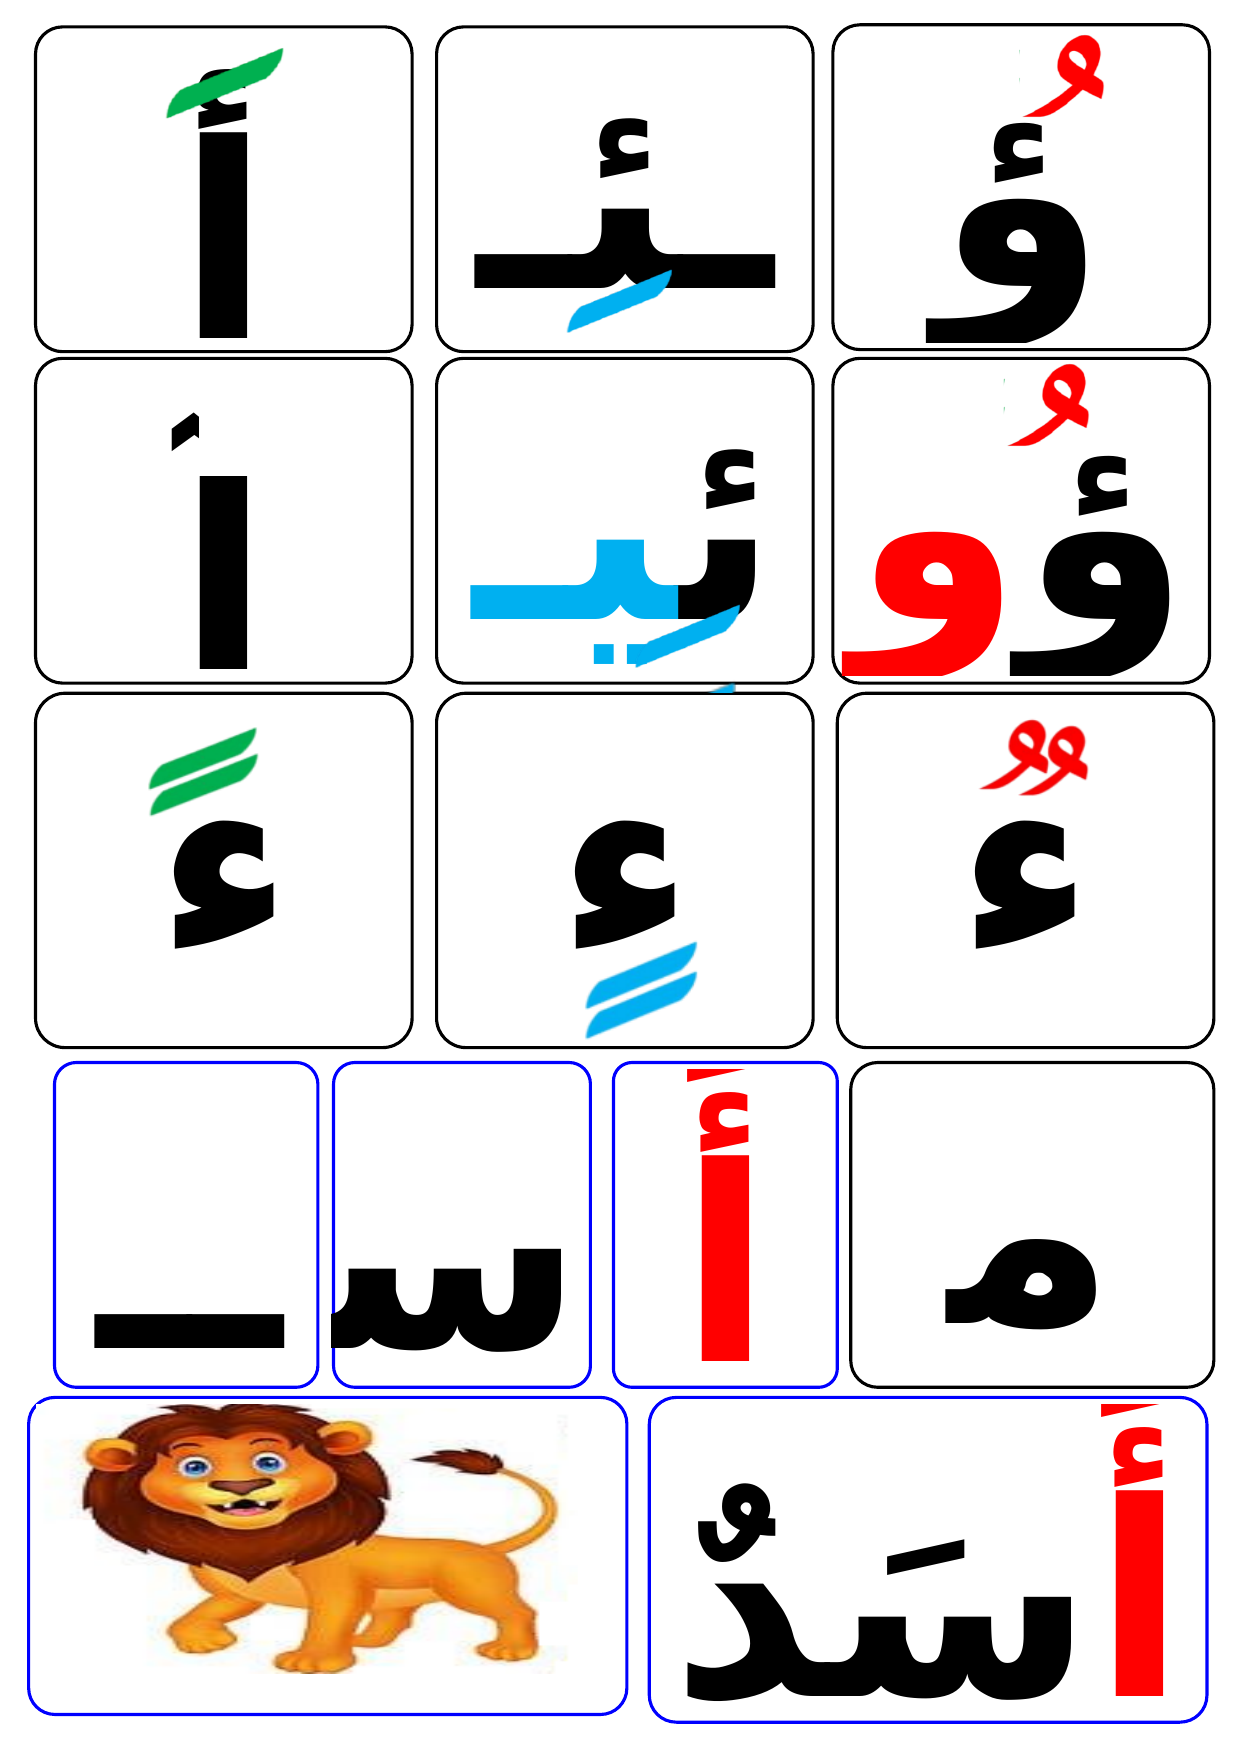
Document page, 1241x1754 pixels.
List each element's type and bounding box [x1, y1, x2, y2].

picture [583, 926, 701, 1040]
picture [1003, 361, 1090, 478]
picture [142, 722, 264, 821]
picture [628, 603, 750, 693]
picture [1019, 32, 1106, 137]
picture [162, 34, 284, 124]
picture [973, 713, 1096, 800]
picture [560, 268, 682, 334]
picture [36, 1404, 578, 1674]
